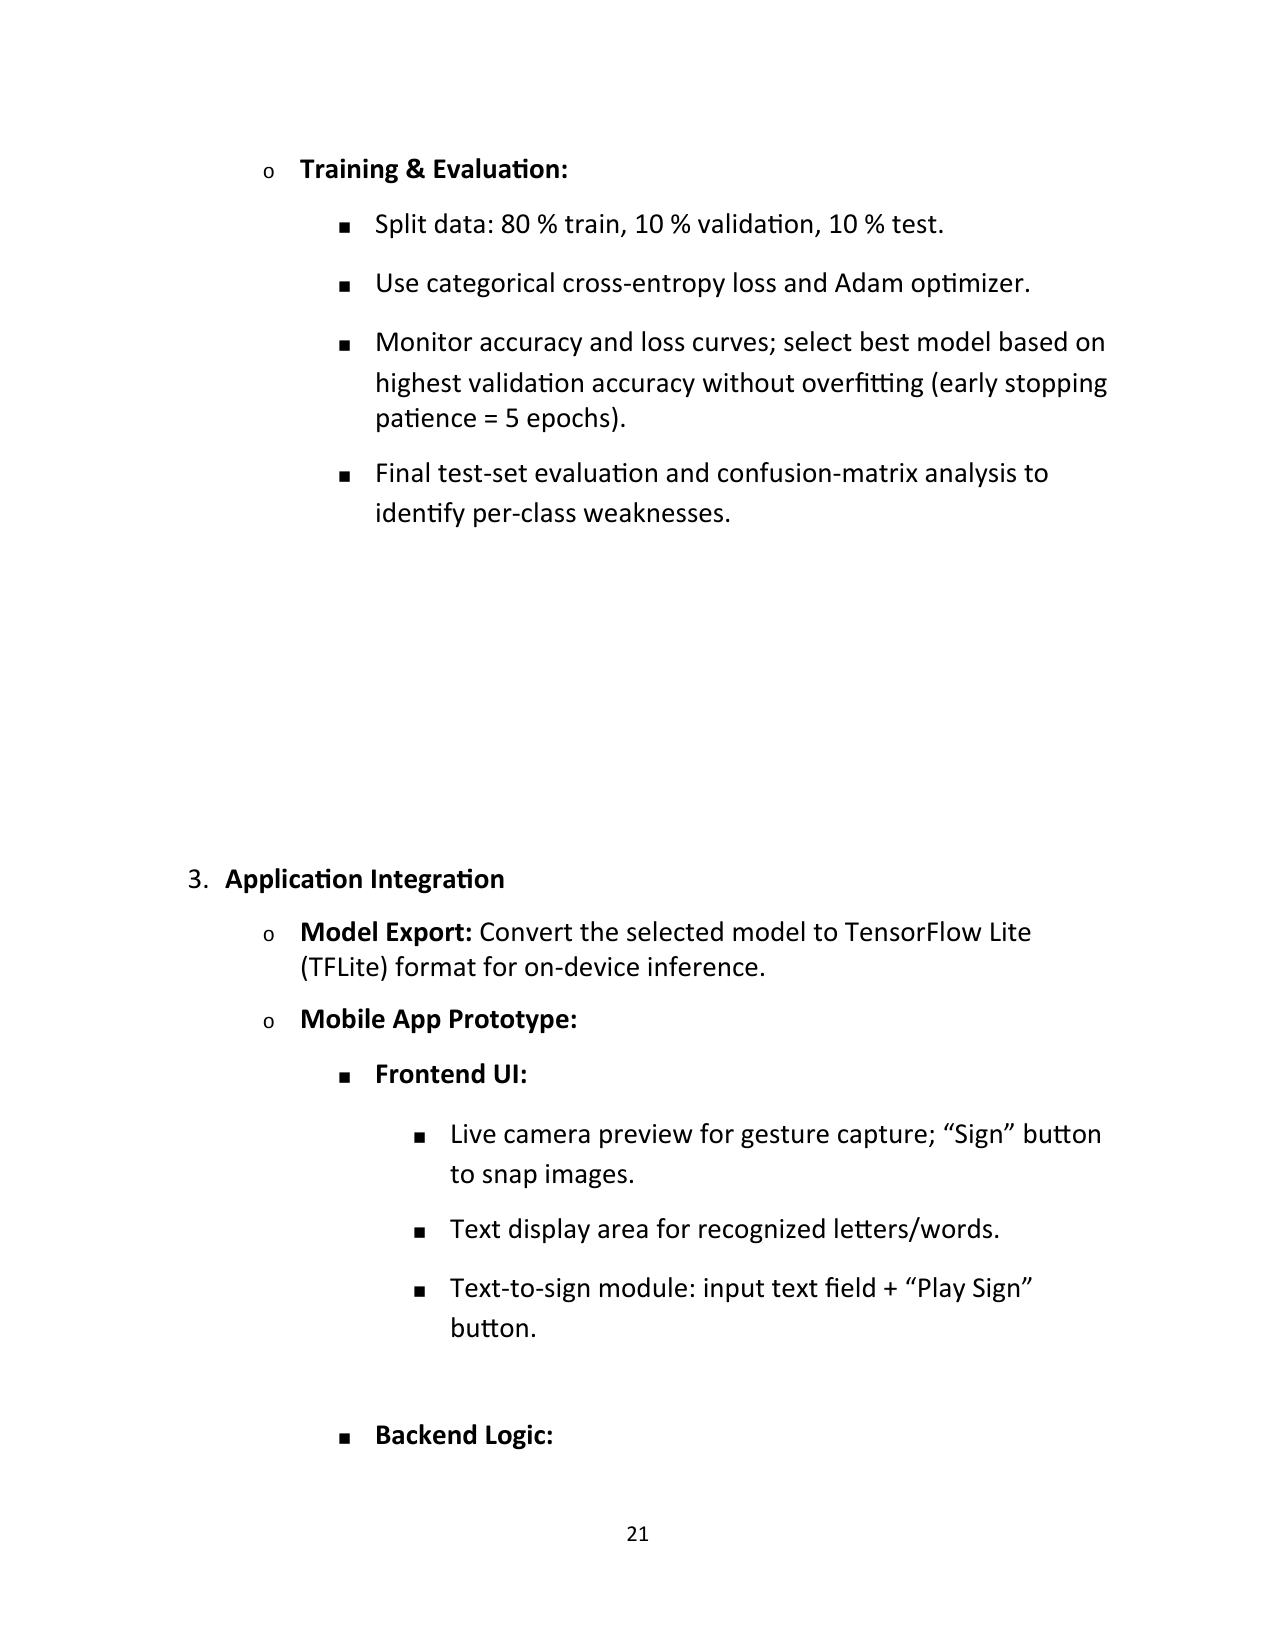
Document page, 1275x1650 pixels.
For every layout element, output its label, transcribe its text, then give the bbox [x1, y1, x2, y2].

list Mobile App Prototype: [262, 1001, 1125, 1036]
list Training & Evaluation: [262, 150, 1125, 186]
list Split data: 80 % train, 10 % validation, 10 % test. [337, 202, 1125, 245]
list Monitor accuracy and loss curves; select best model based on highest validation accuracy without overfitting (early stopping patience = 5 epochs). [337, 321, 1125, 435]
list Live camera preview for gesture capture; “Sign” button to snap images. [412, 1112, 1125, 1191]
list Final test-set evaluation and confusion-matrix analysis to identify per-class weaknesses. [337, 452, 1125, 530]
list Use categorical cross-entropy loss and Adam optimizer. [337, 262, 1125, 304]
list Application Integration [187, 860, 1125, 896]
list Frontend UI: [337, 1053, 1125, 1096]
list Text display area for recognized letters/words. [412, 1207, 1125, 1250]
list Backend Logic: [337, 1414, 1125, 1457]
list Text-to-sign module: input text field + “Play Sign” button. [412, 1267, 1125, 1345]
list Model Export: Convert the selected model to TensorFlow Lite (TFLite) format for on-device inference. [262, 913, 1125, 984]
